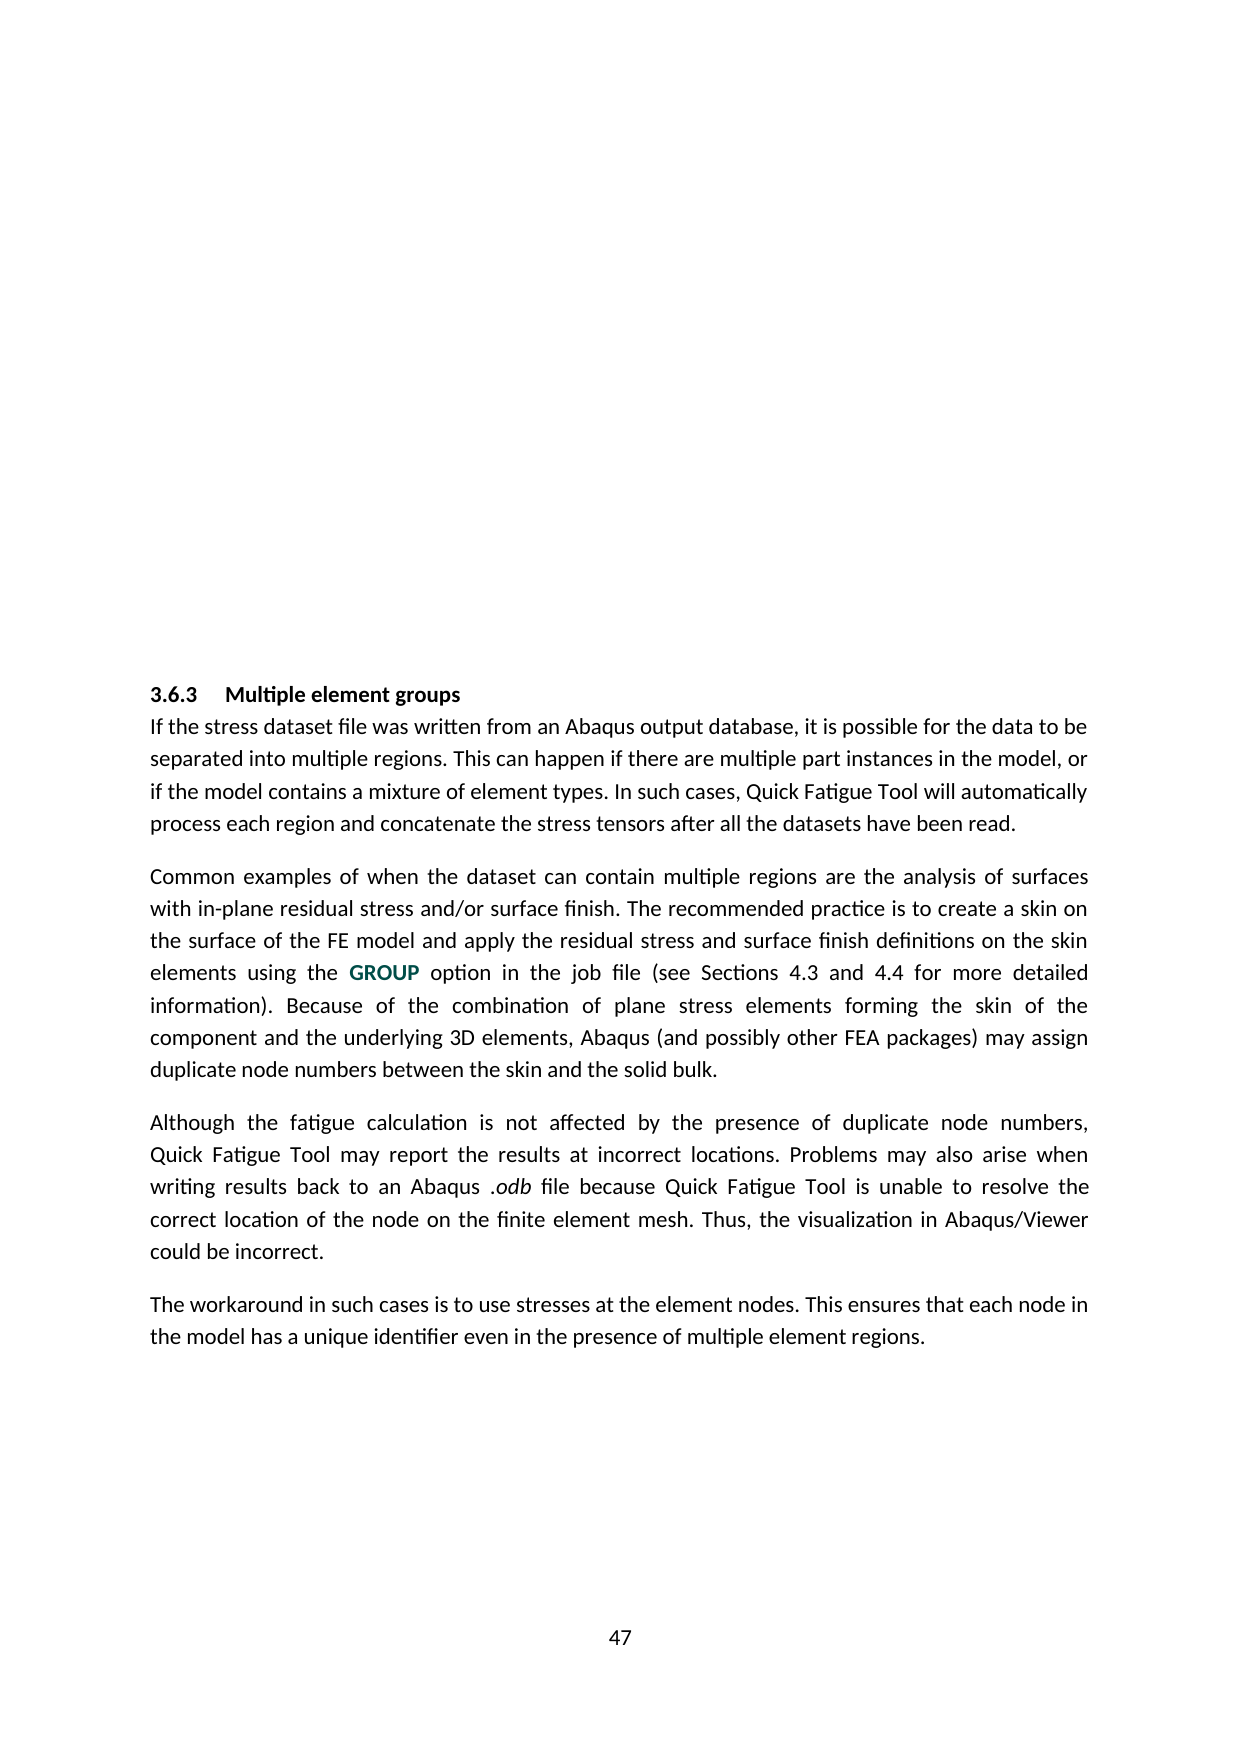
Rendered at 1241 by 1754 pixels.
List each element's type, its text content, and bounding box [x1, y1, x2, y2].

text Although the fatigue calculation is not affected by the presence of duplicate node numbers, Quick Fatigue Tool may report the results at incorrect locations. Problems may also arise when writing results back to an Abaqus .odb file because Quick Fatigue Tool is unable to resolve the correct location of the node on the finite element mesh. Thus, the visualization in Abaqus/Viewer could be incorrect. [150, 1108, 1090, 1265]
text If the stress dataset file was written from an Abaqus output database, it is possible for the data to be separated into multiple regions. This can happen if there are multiple part instances in the model, or if the model contains a mixture of element types. In such cases, Quick Fatigue Tool will automatically process each region and concatenate the stress tensors after all the datasets have been read. [150, 712, 1090, 837]
subtitle 3.6.3 Multiple element groups [150, 680, 1090, 708]
text The workaround in such cases is to use stresses at the element nodes. This ensures that each node in the model has a unique identifier even in the presence of multiple element regions. [150, 1290, 1090, 1350]
text Common examples of when the dataset can contain multiple regions are the analysis of surfaces with in-plane residual stress and/or surface finish. The recommended practice is to create a skin on the surface of the FE model and apply the residual stress and surface finish definitions on the skin elements using the GROUP option in the job file (see Sections 4.3 and 4.4 for more detailed information). Because of the combination of plane stress elements forming the skin of the component and the underlying 3D elements, Abaqus (and possibly other FEA packages) may assign duplicate node numbers between the skin and the solid bulk. [150, 862, 1090, 1083]
